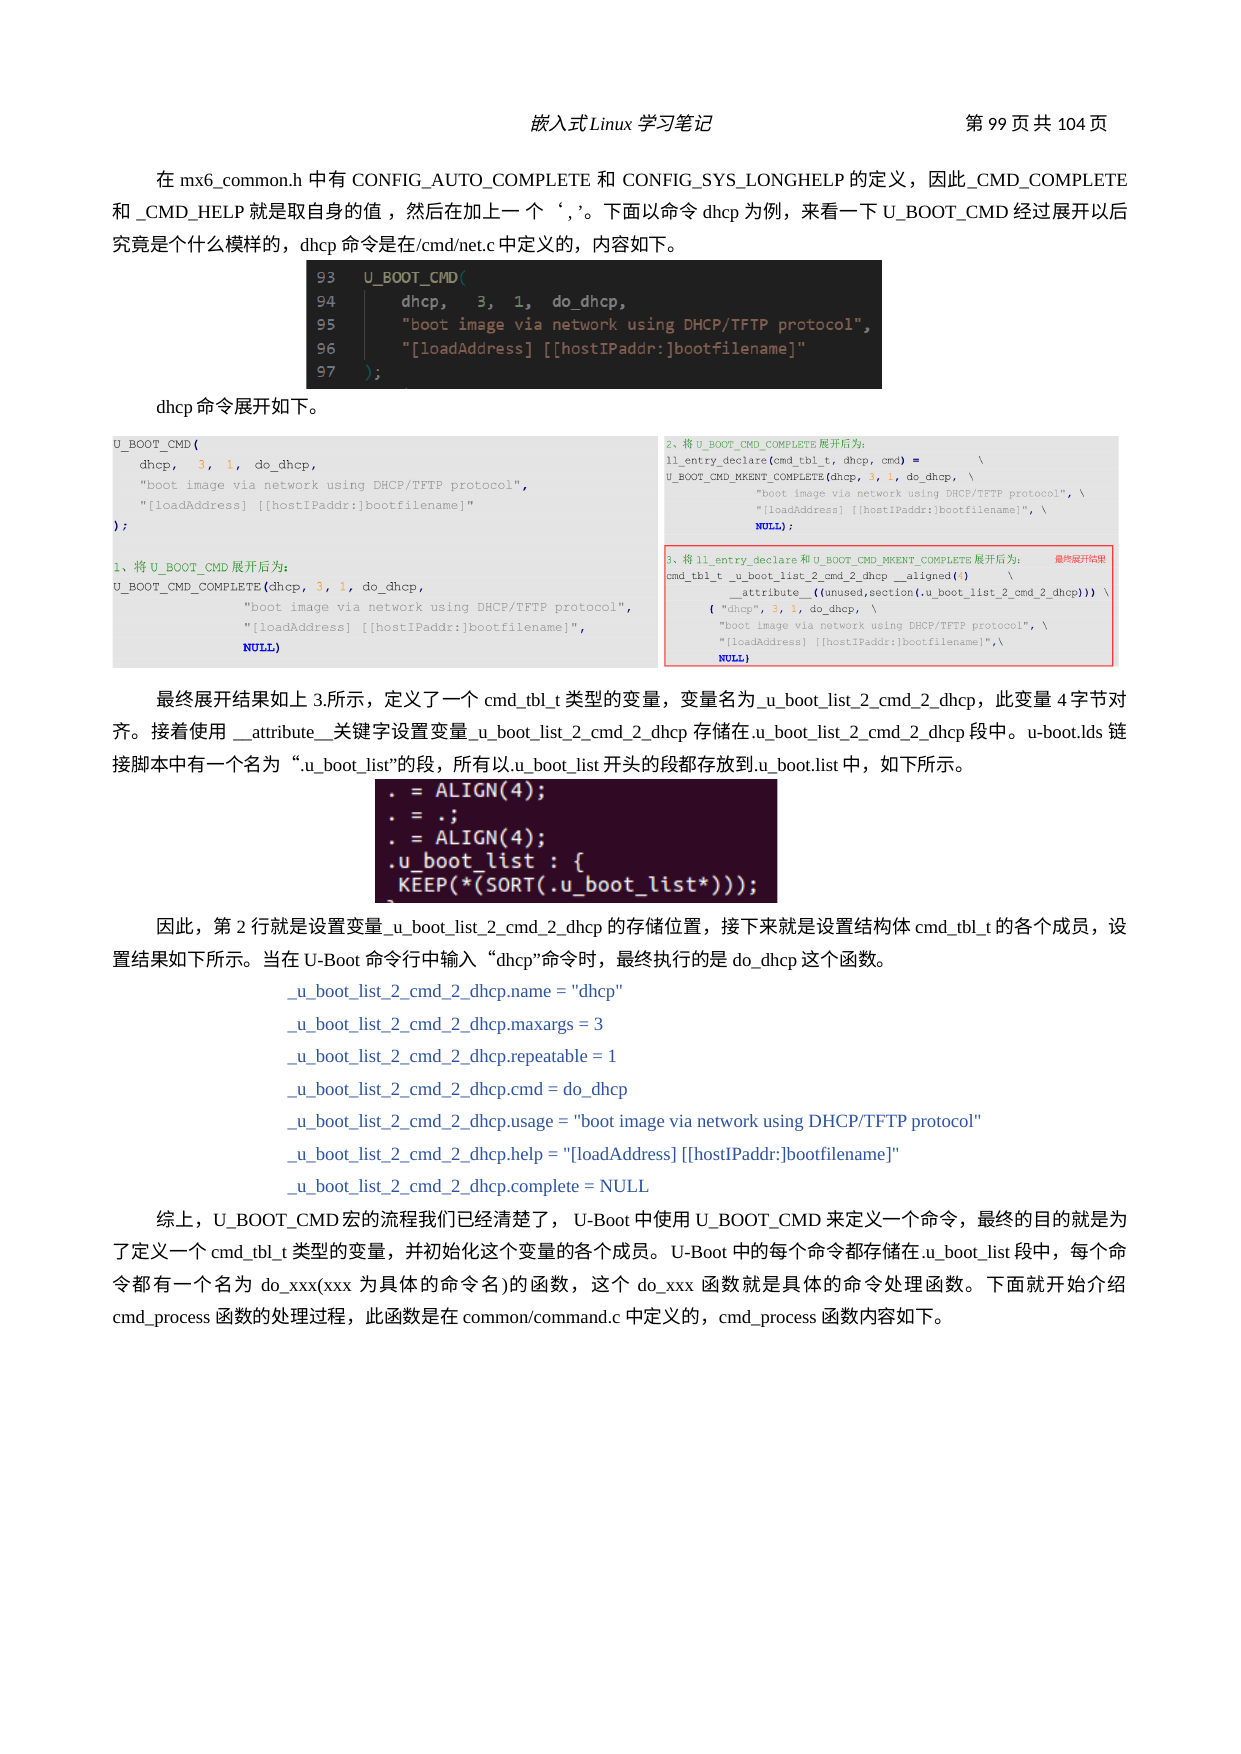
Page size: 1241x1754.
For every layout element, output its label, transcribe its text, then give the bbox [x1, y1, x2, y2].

text 因此，第 2 行就是设置变量_u_boot_list_2_cmd_2_dhcp 的存储位置，接下来就是设置结构体cmd_tbl_t的各个成员，设置结果如下所示。当在U-Boot 命令行中输入“dhcp”命令时，最终执行的是 do_dhcp 这个函数。 [112, 909, 1128, 974]
text _u_boot_list_2_cmd_2_dhcp.usage = "boot image via network using DHCP/TFTP protocol" [244, 1104, 1128, 1137]
picture [306, 260, 882, 389]
text _u_boot_list_2_cmd_2_dhcp.repeatable = 1 [244, 1039, 1128, 1072]
text 综上，U_BOOT_CMD宏的流程我们已经清楚了， U-Boot 中使用 U_BOOT_CMD 来定义一个命令，最终的目的就是为了定义一个cmd_tbl_t 类型的变量，并初始化这个变量的各个成员。U-Boot 中的每个命令都存储在.u_boot_list段中，每个命令都有一个名为 do_xxx(xxx 为具体的命令名)的函数，这个 do_xxx 函数就是具体的命令处理函数。下面就开始介绍cmd_process 函数的处理过程，此函数是在common/command.c 中定义的，cmd_process 函数内容如下。 [112, 1202, 1128, 1332]
text dhcp命令展开如下。 [112, 389, 1128, 422]
text _u_boot_list_2_cmd_2_dhcp.name = "dhcp" [244, 974, 1128, 1007]
picture [375, 779, 778, 903]
text _u_boot_list_2_cmd_2_dhcp.help = "[loadAddress] [[hostIPaddr:]bootfilename]" [244, 1137, 1128, 1169]
text _u_boot_list_2_cmd_2_dhcp.complete = NULL [244, 1169, 1128, 1202]
picture [662, 436, 1119, 668]
text 最终展开结果如上3.所示，定义了一个cmd_tbl_t 类型的变量，变量名为_u_boot_list_2_cmd_2_dhcp，此变量 4字节对齐。接着使用 __attribute__关键字设置变量_u_boot_list_2_cmd_2_dhcp 存储在.u_boot_list_2_cmd_2_dhcp段中。u-boot.lds 链接脚本中有一个名为“.u_boot_list”的段，所有以.u_boot_list 开头的段都存放到.u_boot.list 中，如下所示。 [112, 682, 1128, 779]
text _u_boot_list_2_cmd_2_dhcp.maxargs = 3 [244, 1007, 1128, 1039]
text _u_boot_list_2_cmd_2_dhcp.cmd = do_dhcp [244, 1072, 1128, 1104]
text 在mx6_common.h 中有CONFIG_AUTO_COMPLETE 和 CONFIG_SYS_LONGHELP的定义，因此_CMD_COMPLETE 和 _CMD_HELP 就是取自身的值 ，然后在加上一 个‘ , ’。下面以命令 dhcp 为例，来看一下 U_BOOT_CMD 经过展开以后究竟是个什么模样的，dhcp 命令是在/cmd/net.c中定义的，内容如下。 [112, 162, 1128, 259]
picture [112, 436, 658, 668]
